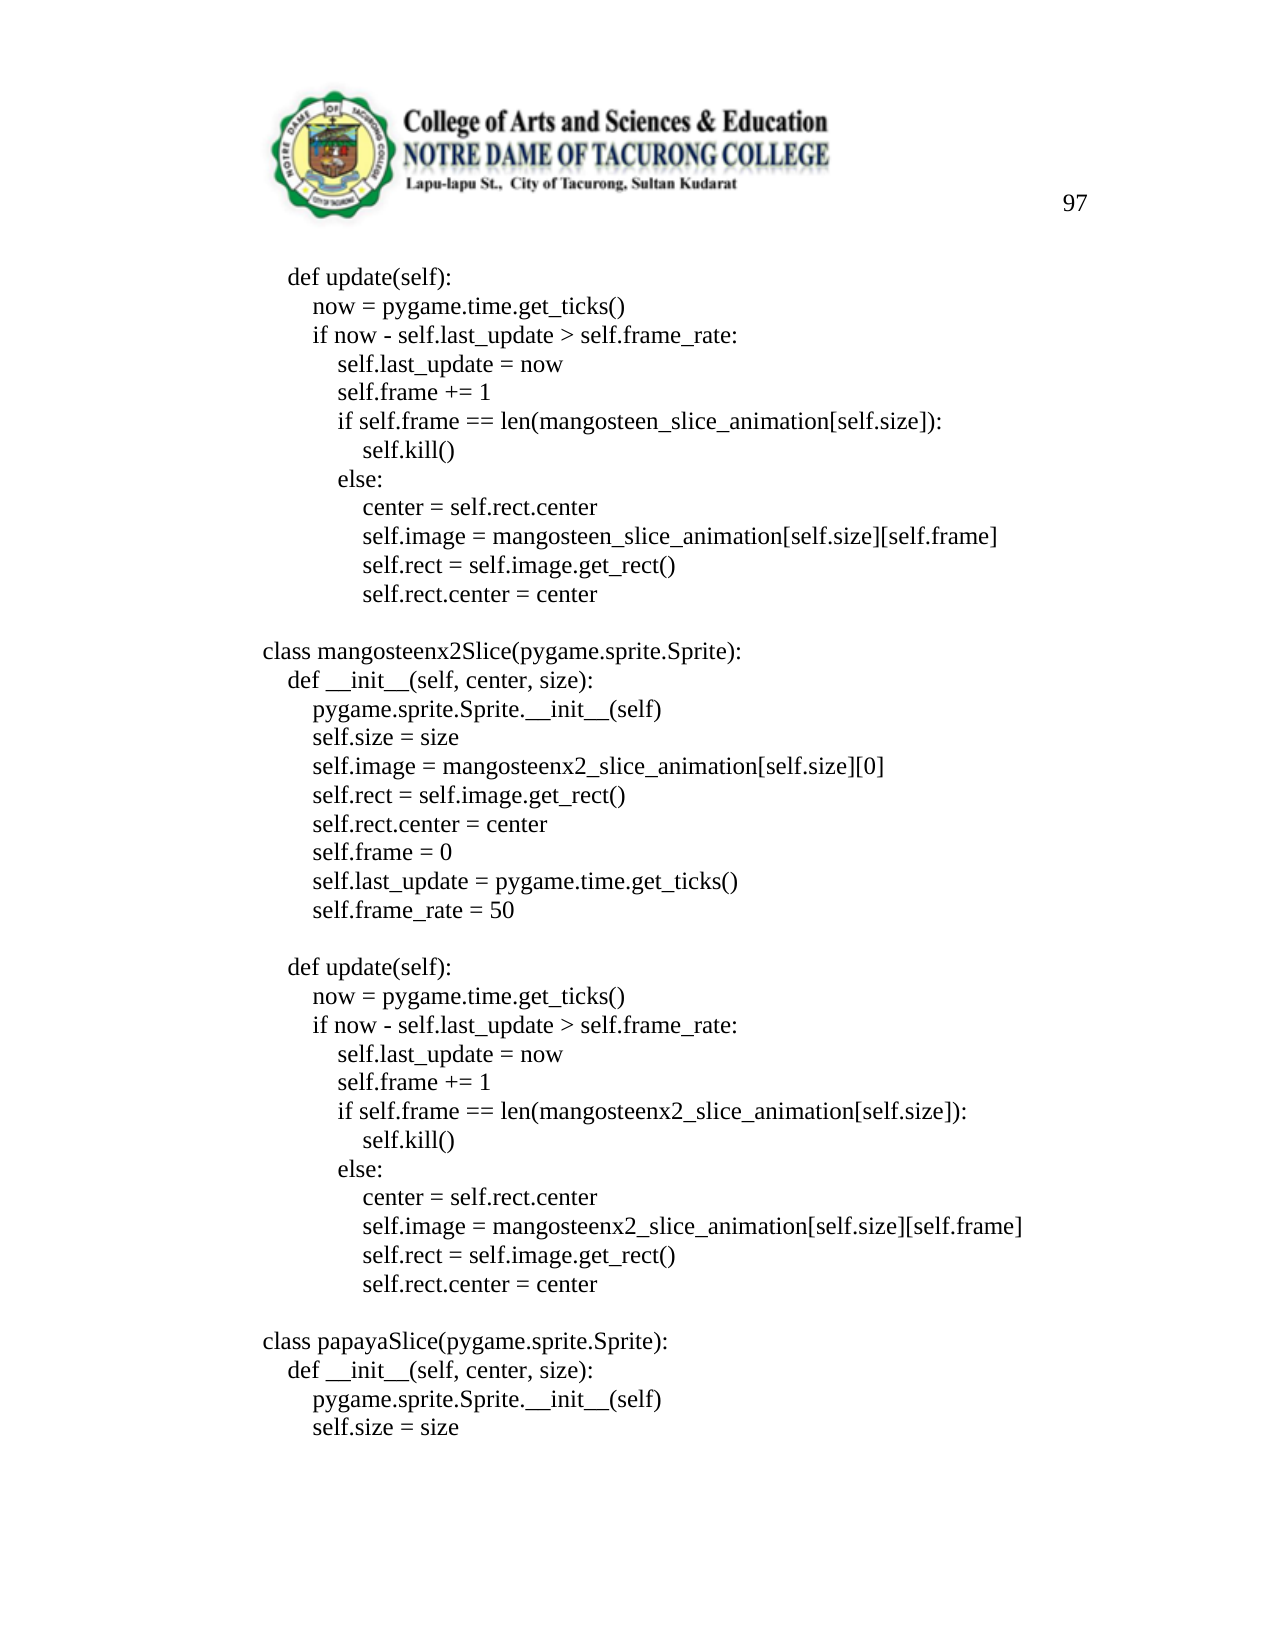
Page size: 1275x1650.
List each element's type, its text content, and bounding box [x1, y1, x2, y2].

picture [252, 80, 885, 235]
text self.rect.center = center [262, 579, 1087, 607]
text self.image = mangosteen_slice_animation[self.size][self.frame] [262, 521, 1087, 550]
text if self.frame == len(mangosteenx2_slice_animation[self.size]): [262, 1096, 1087, 1125]
text self.image = mangosteenx2_slice_animation[self.size][self.frame] [262, 1211, 1087, 1240]
text self.frame_rate = 50 [262, 895, 1087, 924]
text def __init__(self, center, size): [262, 1355, 1087, 1384]
text self.last_update = now [262, 1039, 1087, 1067]
text center = self.rect.center [262, 1182, 1087, 1211]
text center = self.rect.center [262, 492, 1087, 521]
text pygame.sprite.Sprite.__init__(self) [262, 694, 1087, 722]
text now = pygame.time.get_ticks() [262, 981, 1087, 1010]
text self.rect.center = center [262, 1269, 1087, 1297]
text self.frame += 1 [262, 1067, 1087, 1096]
text pygame.sprite.Sprite.__init__(self) [262, 1384, 1087, 1412]
text else: [262, 1154, 1087, 1182]
text else: [262, 464, 1087, 492]
text def update(self): [262, 952, 1087, 981]
text self.rect = self.image.get_rect() [262, 550, 1087, 579]
text self.image = mangosteenx2_slice_animation[self.size][0] [262, 751, 1087, 780]
text if now - self.last_update > self.frame_rate: [262, 1010, 1087, 1039]
text def update(self): [262, 262, 1087, 291]
text self.kill() [262, 435, 1087, 464]
text self.rect = self.image.get_rect() [262, 1240, 1087, 1269]
text self.kill() [262, 1125, 1087, 1154]
text if self.frame == len(mangosteen_slice_animation[self.size]): [262, 406, 1087, 435]
text self.size = size [262, 1412, 1087, 1441]
text self.last_update = now [262, 349, 1087, 377]
text self.frame += 1 [262, 377, 1087, 406]
text class papayaSlice(pygame.sprite.Sprite): [262, 1326, 1087, 1355]
text now = pygame.time.get_ticks() [262, 291, 1087, 320]
text def __init__(self, center, size): [262, 665, 1087, 694]
text self.size = size [262, 722, 1087, 751]
text self.rect.center = center [262, 809, 1087, 837]
text self.rect = self.image.get_rect() [262, 780, 1087, 809]
text self.frame = 0 [262, 837, 1087, 866]
text if now - self.last_update > self.frame_rate: [262, 320, 1087, 349]
text class mangosteenx2Slice(pygame.sprite.Sprite): [262, 636, 1087, 665]
text self.last_update = pygame.time.get_ticks() [262, 866, 1087, 895]
